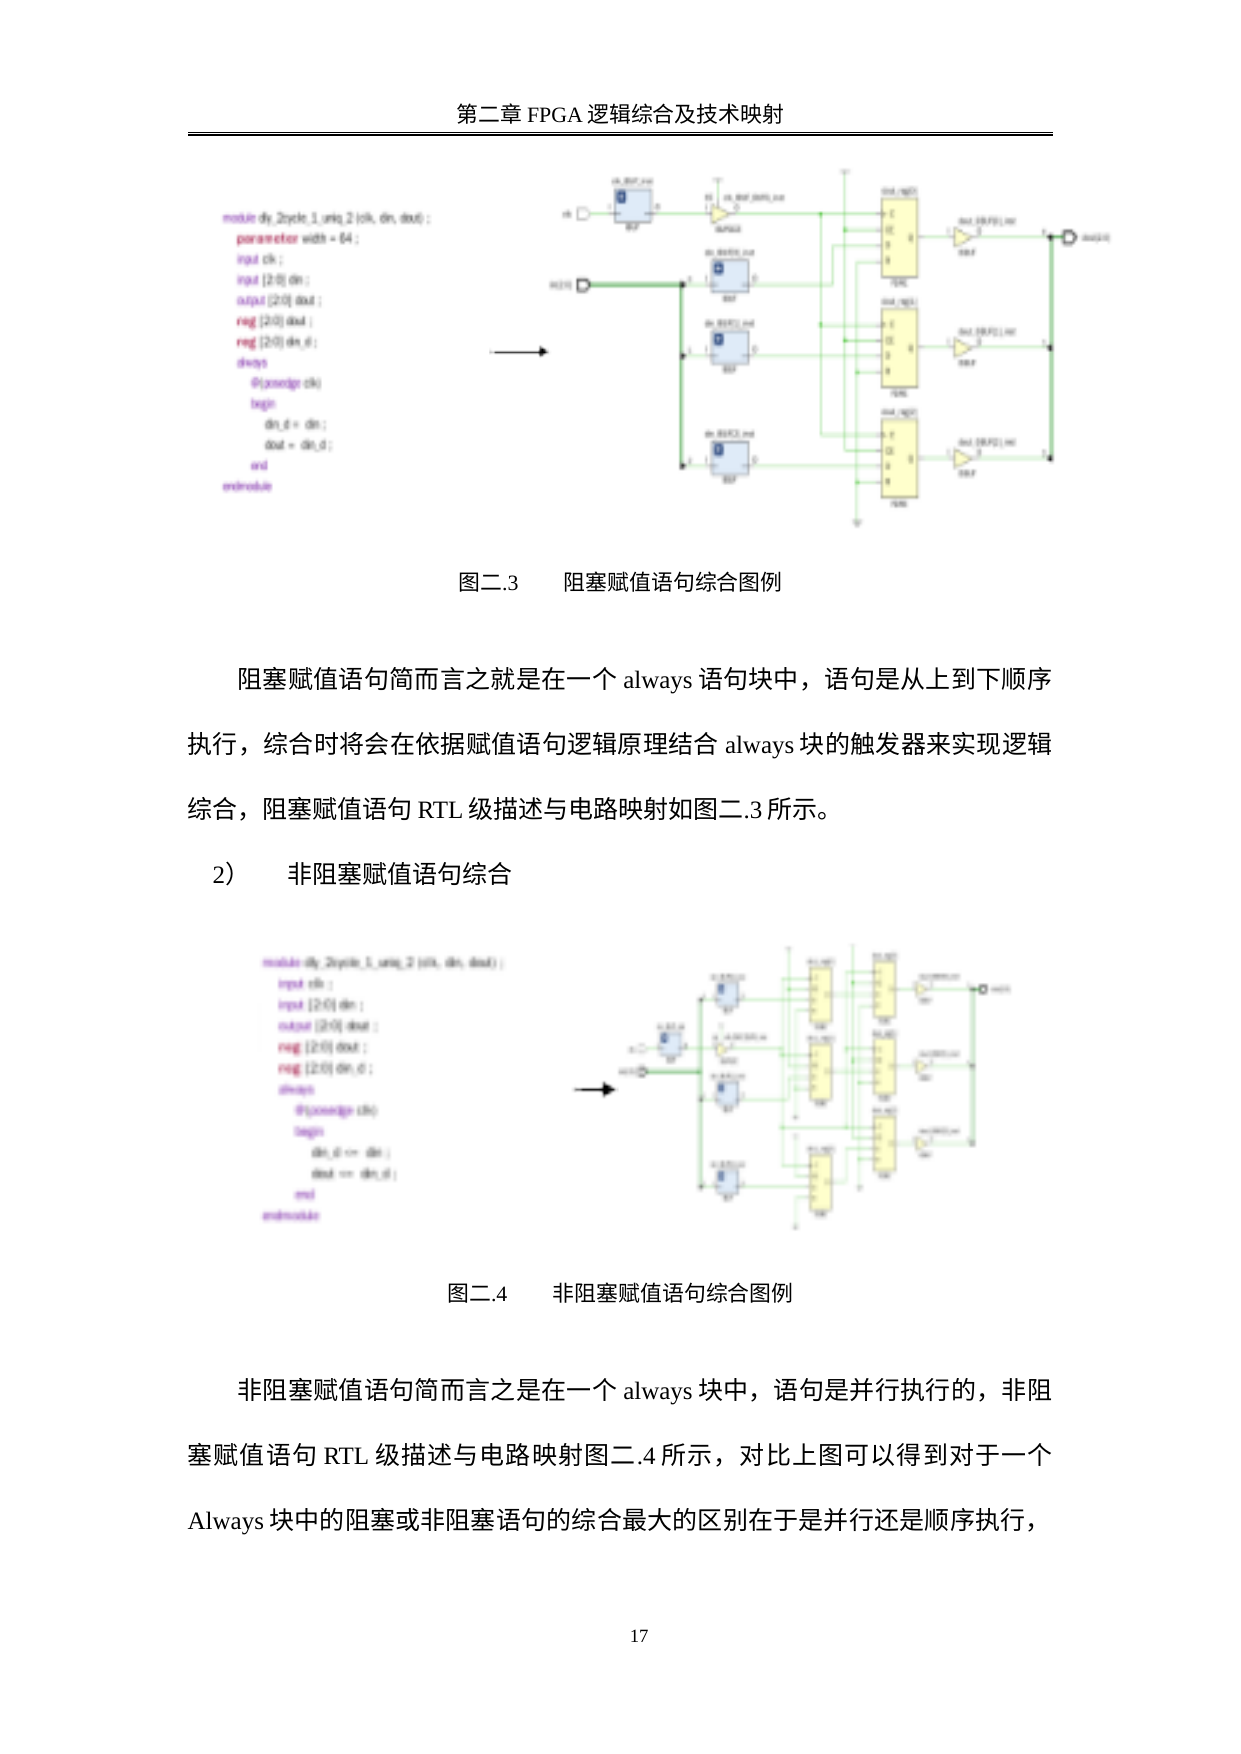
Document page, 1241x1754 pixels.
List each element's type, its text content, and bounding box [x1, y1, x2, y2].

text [187, 1356, 1053, 1551]
text 非阻塞赋值语句综合图例 [187, 1275, 1053, 1308]
text 阻塞赋值语句简而言之就是在一个always语句块中，语句是从上到下顺序执行，综合时将会在依据赋值语句逻辑原理结合always块的触发器来实现逻辑综合，阻塞赋值语句RTL级描述与电路映射如图2.8所示。 [187, 645, 1053, 840]
text 阻塞赋值语句综合图例 [187, 564, 1053, 597]
list 非阻塞赋值语句综合 [212, 840, 1053, 905]
